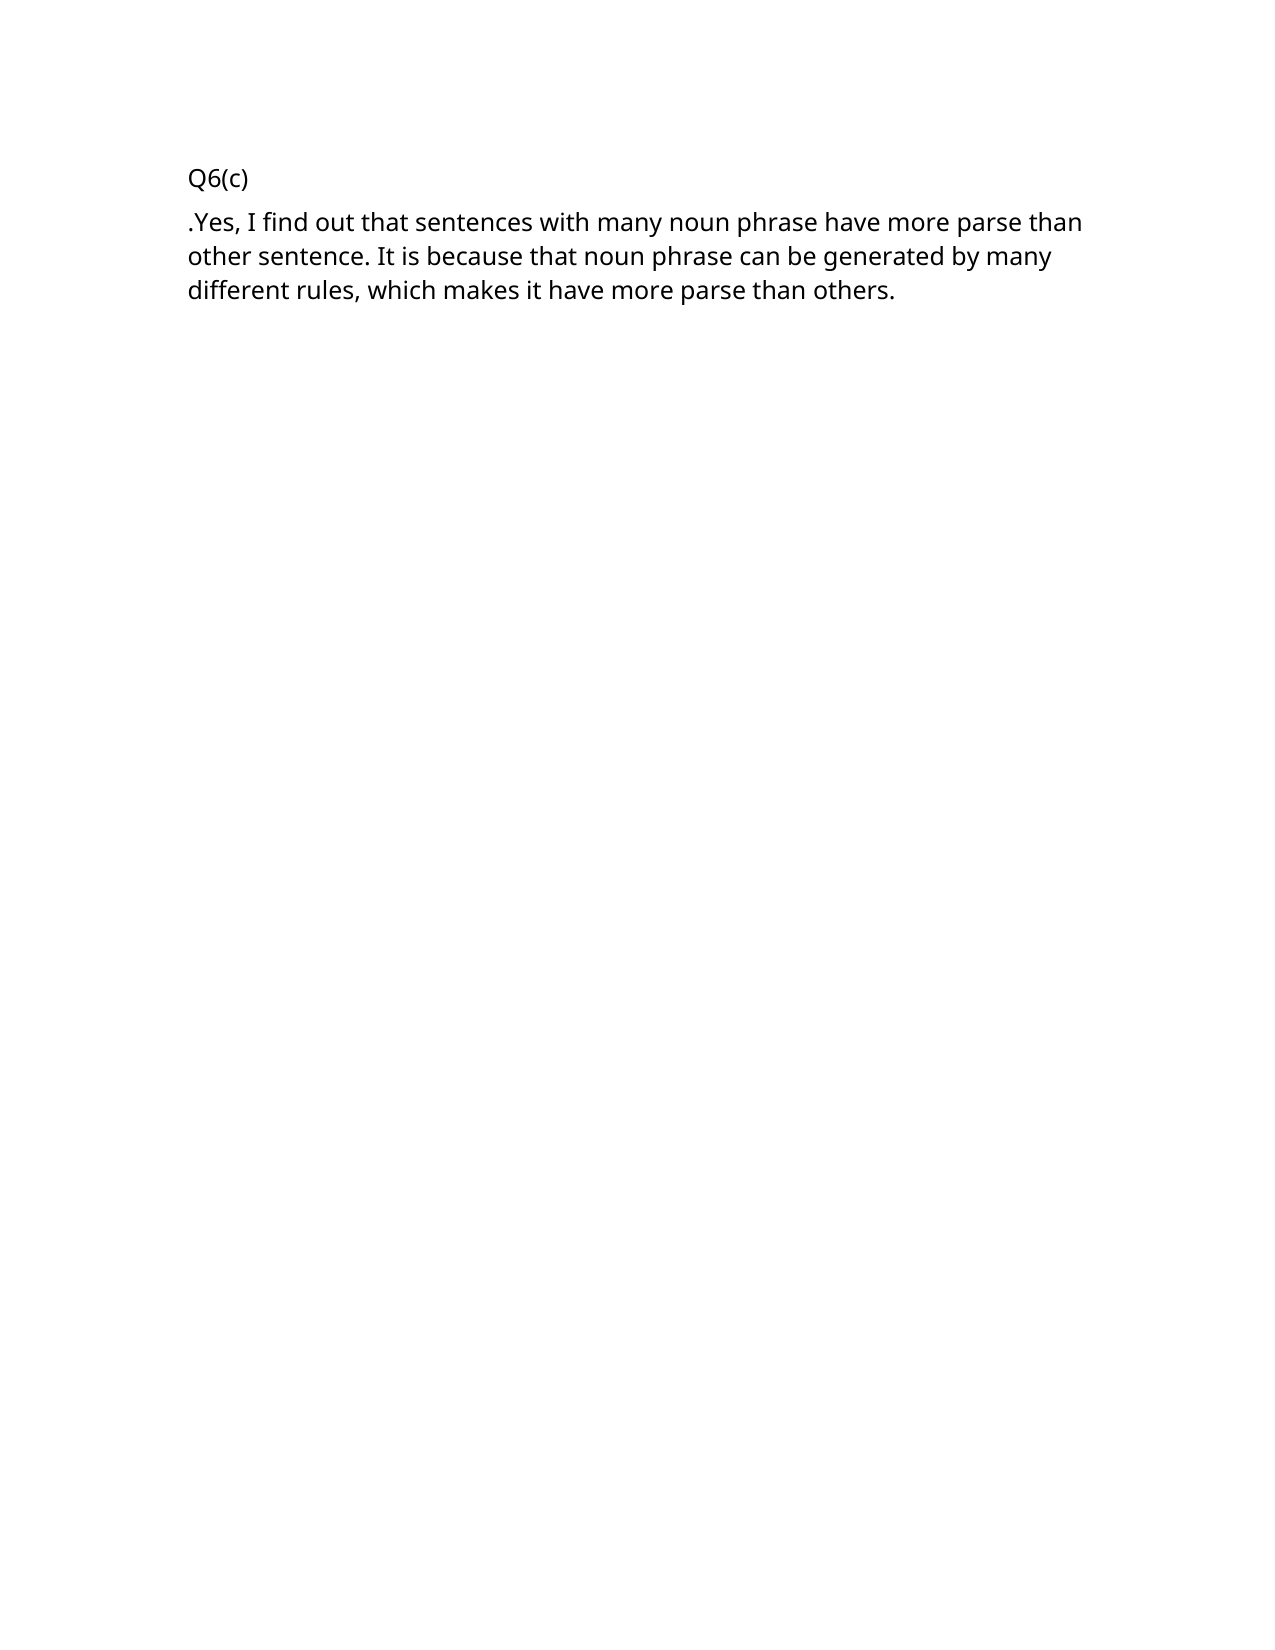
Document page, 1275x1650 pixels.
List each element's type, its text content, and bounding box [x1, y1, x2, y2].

text .Yes, I find out that sentences with many noun phrase have more parse than other sentence. It is because that noun phrase can be generated by many different rules, which makes it have more parse than others. [187, 205, 1087, 307]
text Q6(c) [187, 160, 1087, 194]
